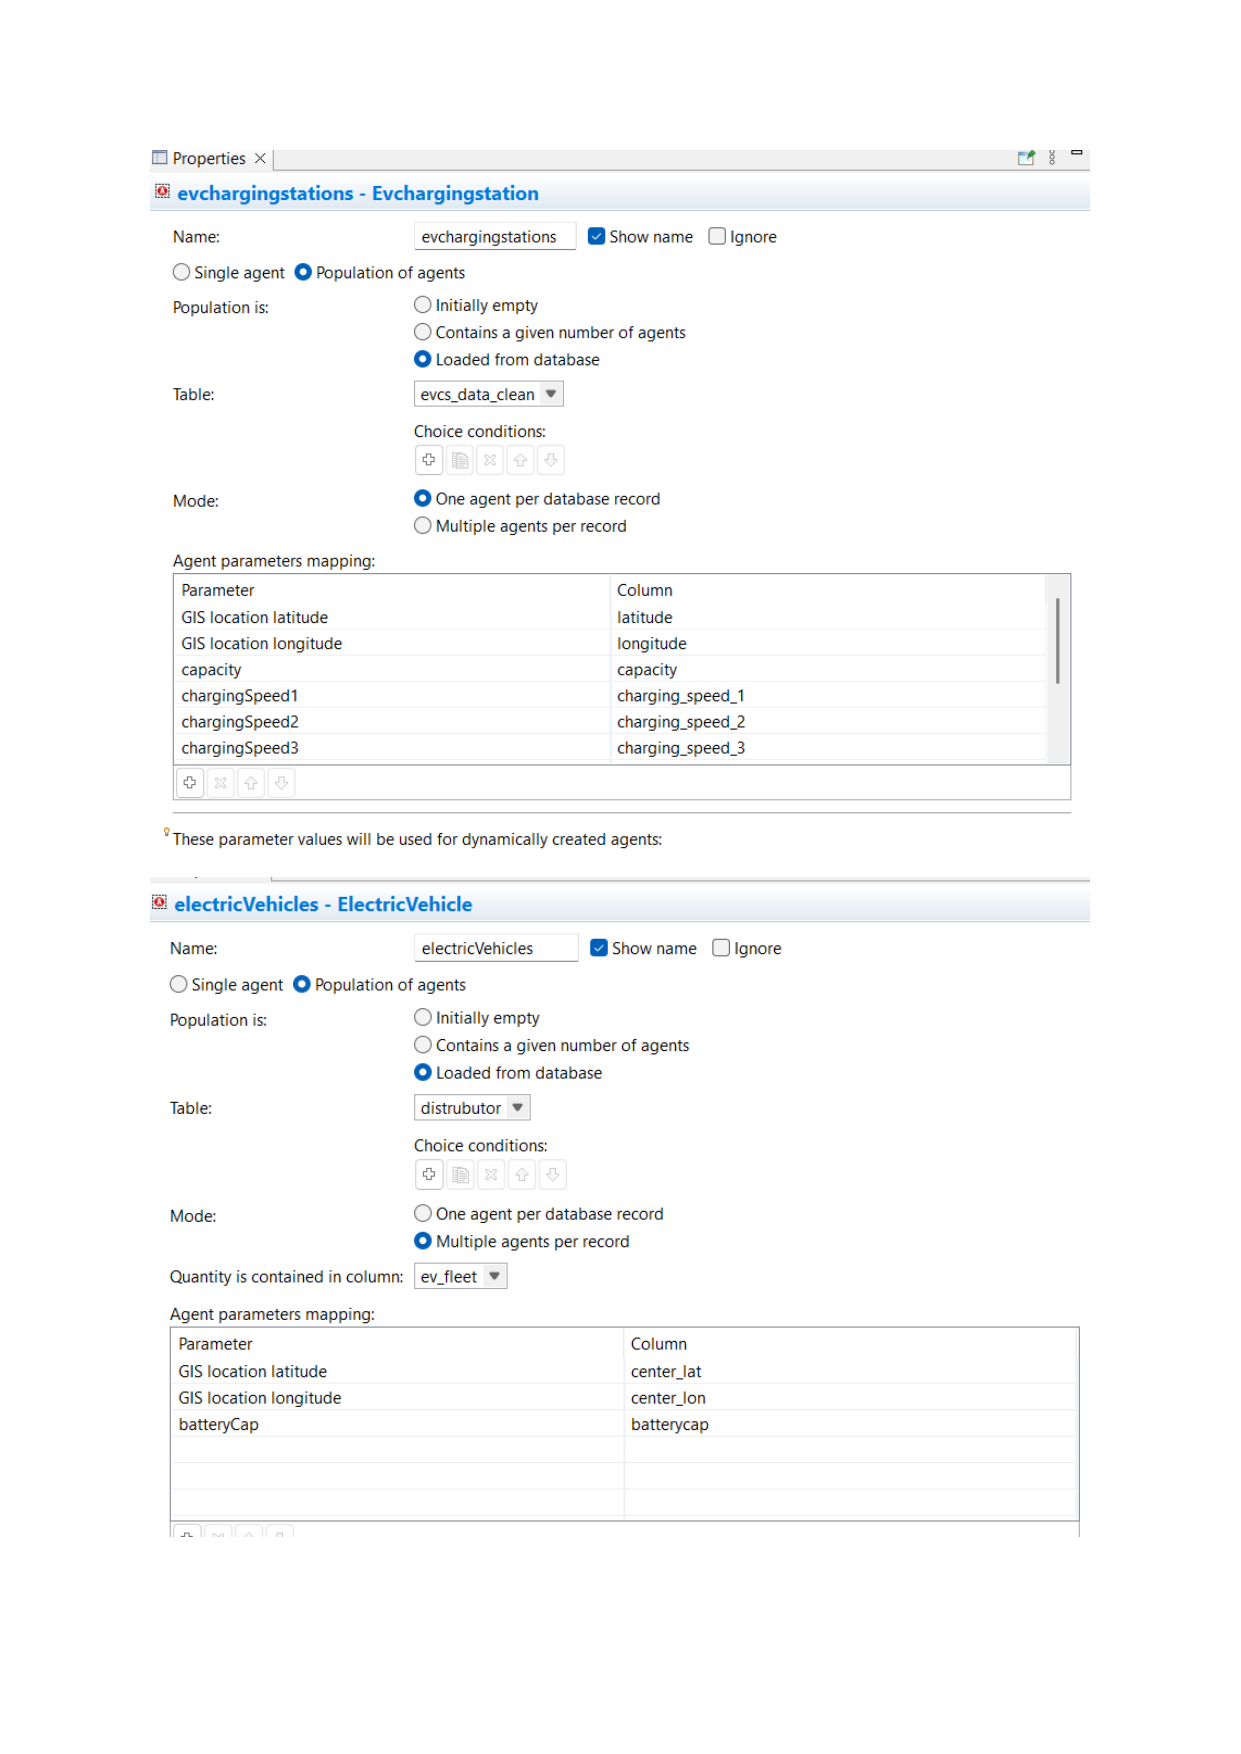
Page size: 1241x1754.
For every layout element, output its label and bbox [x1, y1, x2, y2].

picture [150, 150, 1091, 858]
picture [150, 877, 1091, 1537]
